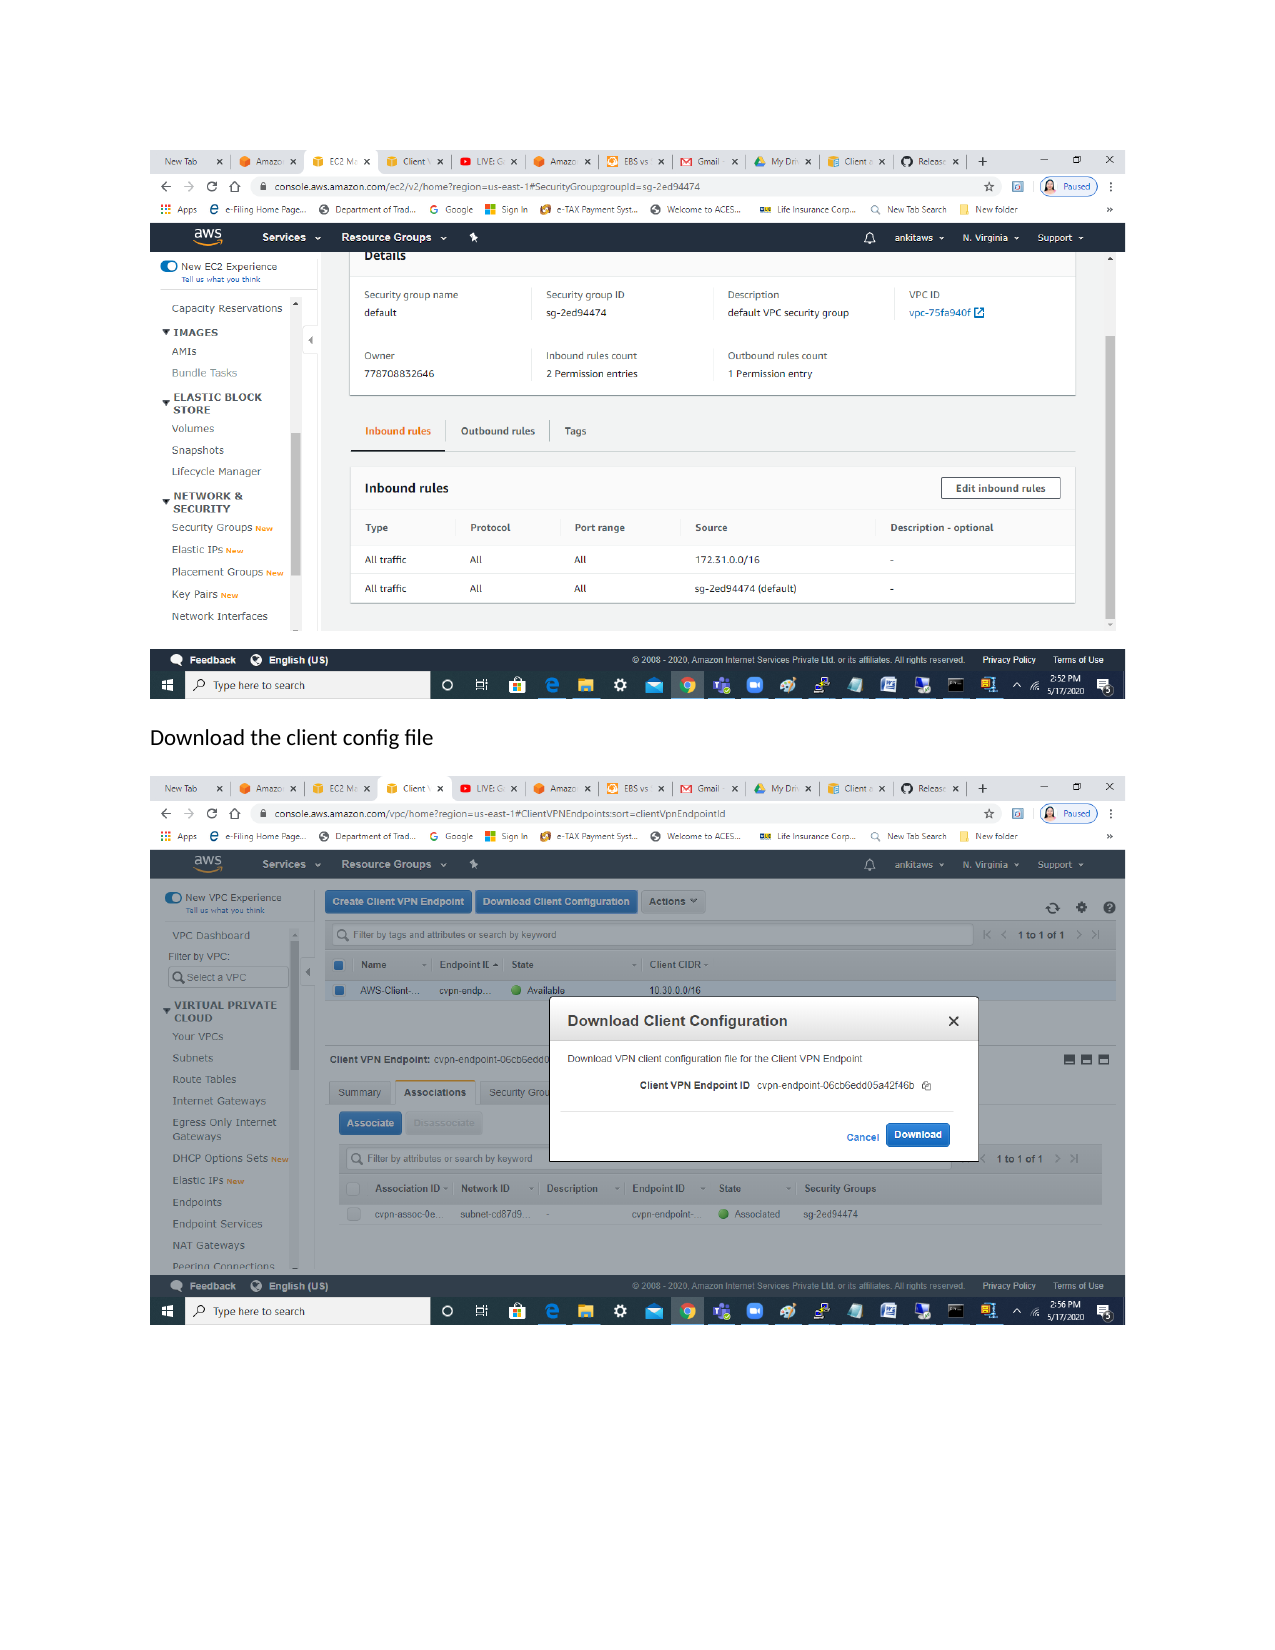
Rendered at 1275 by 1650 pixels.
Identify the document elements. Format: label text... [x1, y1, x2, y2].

text Download the client config file [150, 723, 1125, 751]
picture [150, 776, 1125, 1325]
picture [150, 150, 1125, 699]
